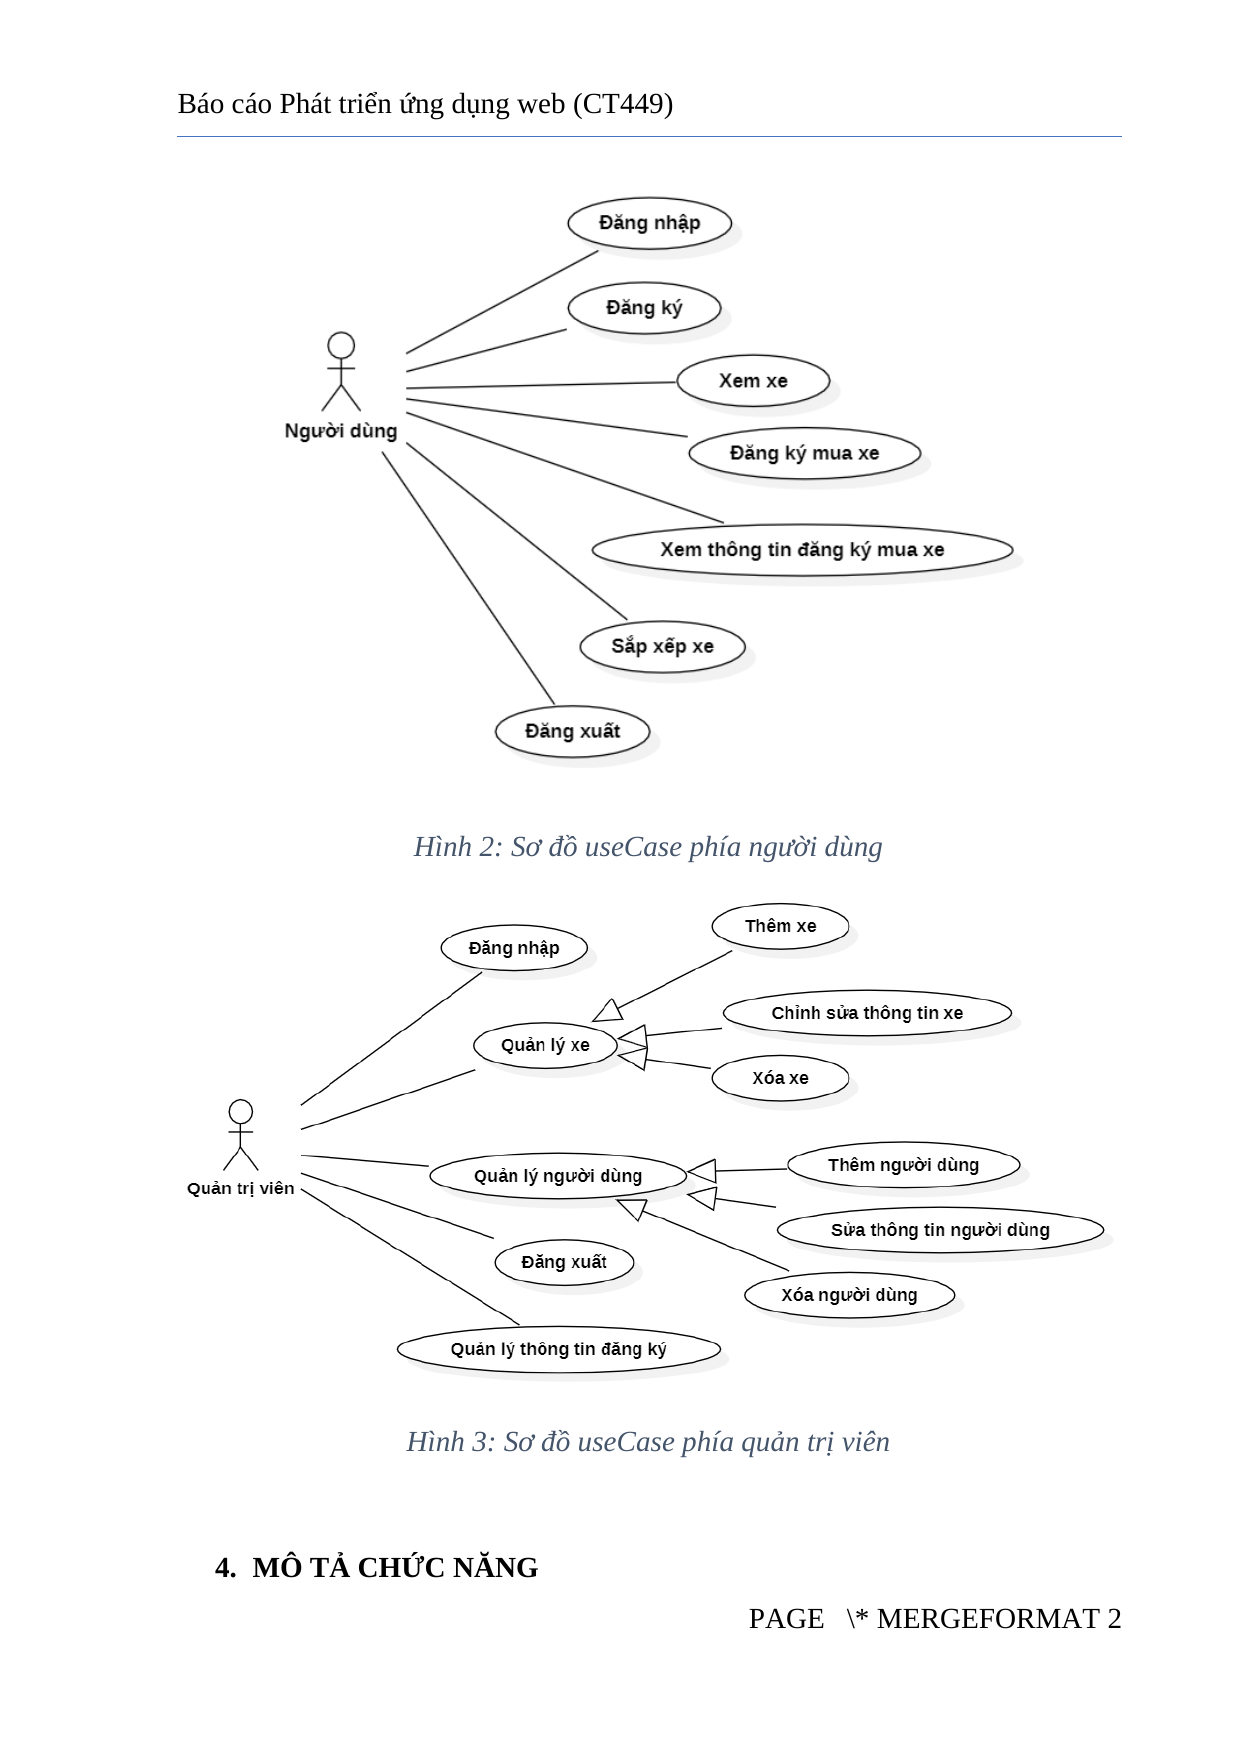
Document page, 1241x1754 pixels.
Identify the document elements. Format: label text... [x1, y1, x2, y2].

text Hình 3: Sơ đồ useCase phía quản trị viên [177, 1424, 1122, 1457]
text MÔ TẢ CHỨC NĂNG [215, 1550, 1122, 1584]
picture [256, 178, 1044, 811]
picture [177, 875, 1123, 1405]
text Hình 2: Sơ đồ useCase phía người dùng [177, 829, 1122, 863]
